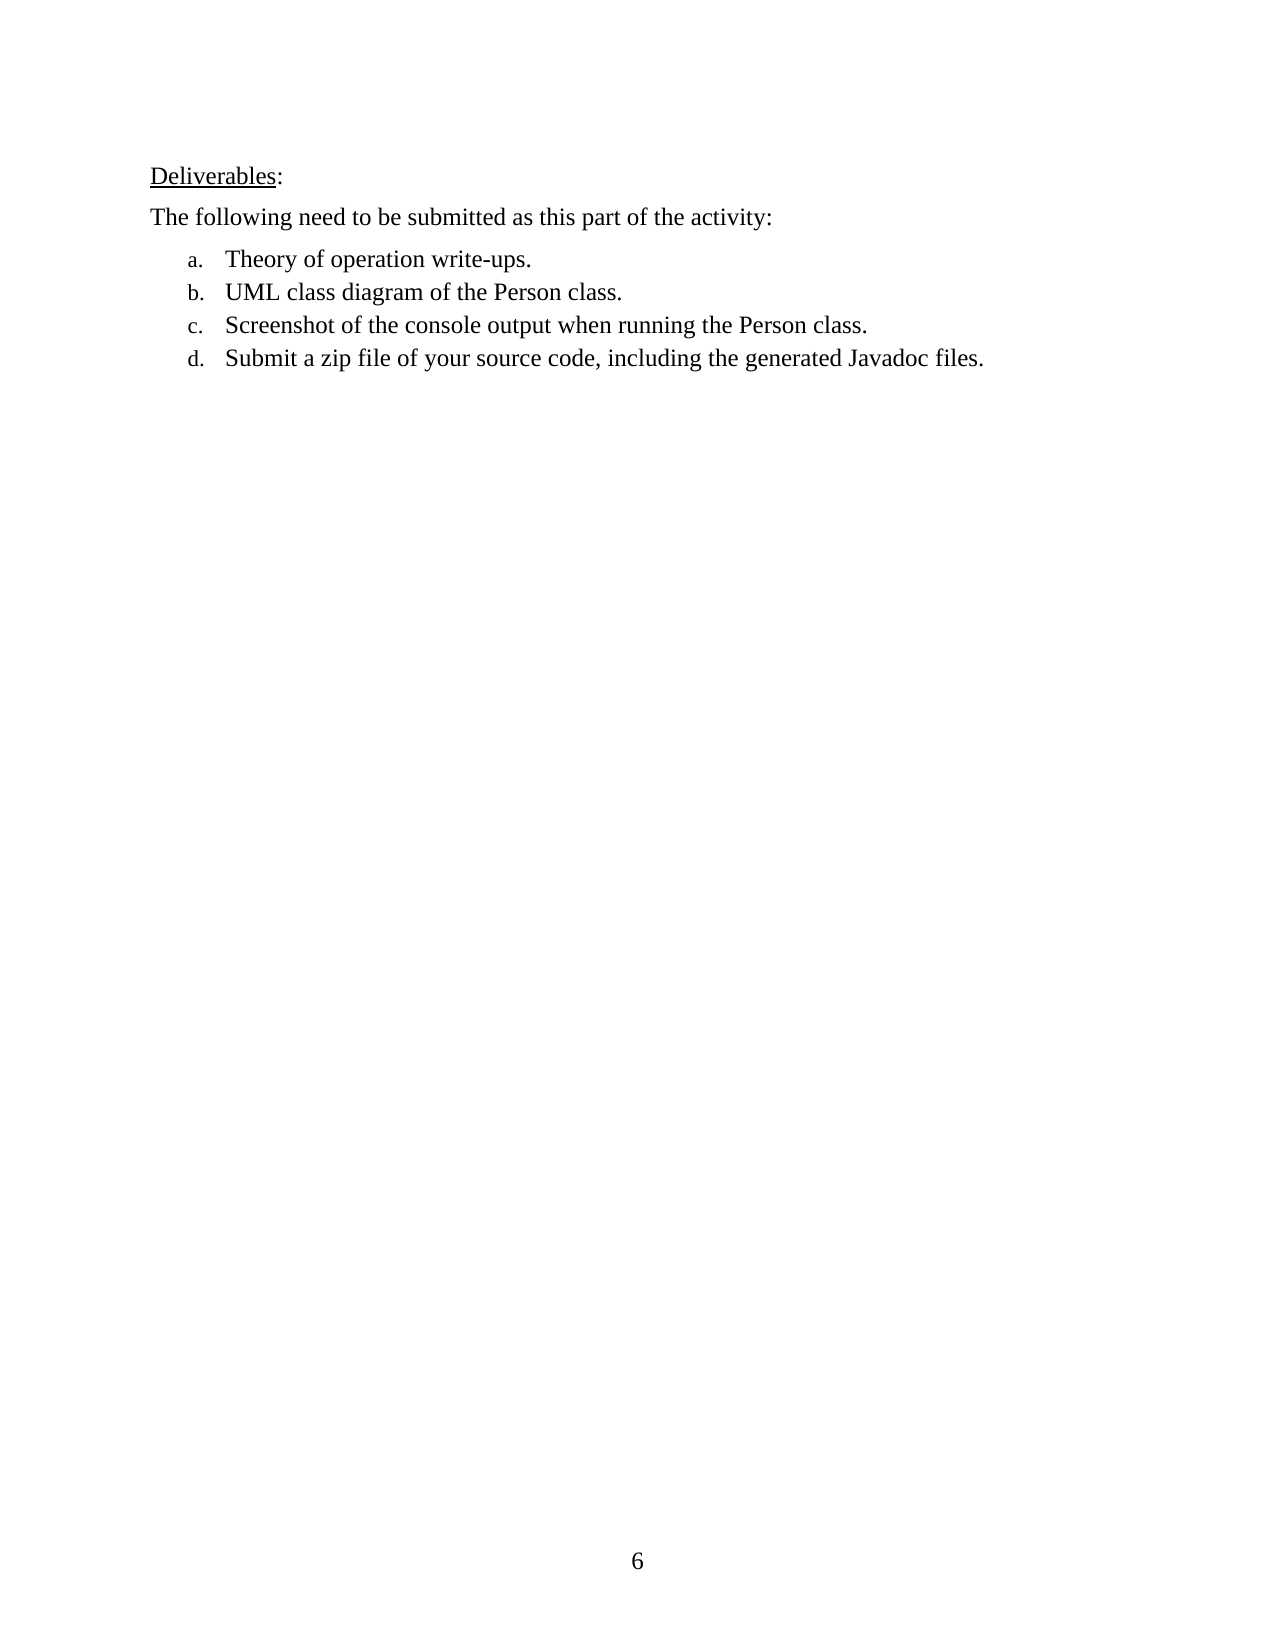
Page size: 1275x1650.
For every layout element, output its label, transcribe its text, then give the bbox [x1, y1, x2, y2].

list UML class diagram of the Person class. [187, 277, 1125, 306]
text The following need to be submitted as this part of the activity: [150, 202, 1125, 231]
text Deliverables: [150, 161, 1125, 190]
list Submit a zip file of your source code, including the generated Javadoc files. [187, 343, 1125, 372]
list Screenshot of the console output when running the Person class. [187, 310, 1125, 338]
list Theory of operation write-ups. [187, 244, 1125, 272]
